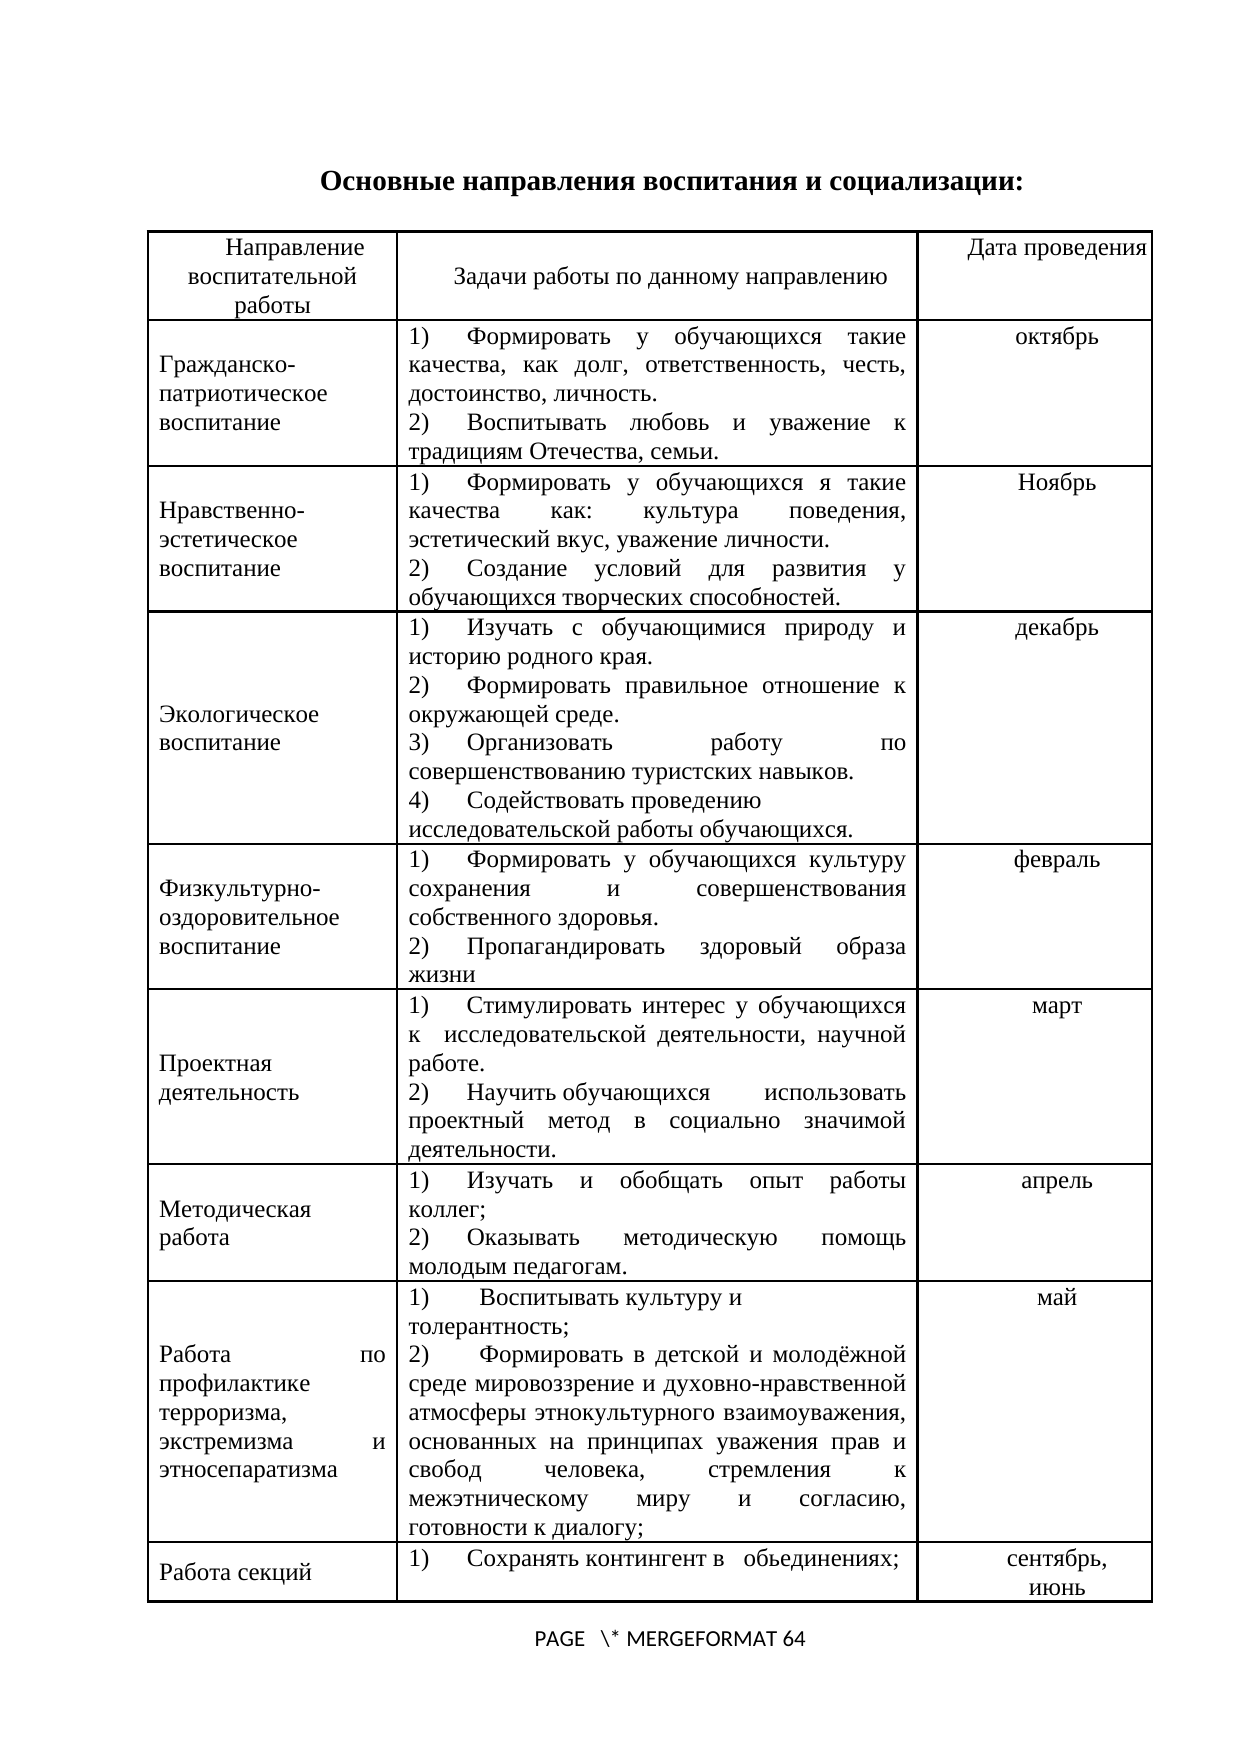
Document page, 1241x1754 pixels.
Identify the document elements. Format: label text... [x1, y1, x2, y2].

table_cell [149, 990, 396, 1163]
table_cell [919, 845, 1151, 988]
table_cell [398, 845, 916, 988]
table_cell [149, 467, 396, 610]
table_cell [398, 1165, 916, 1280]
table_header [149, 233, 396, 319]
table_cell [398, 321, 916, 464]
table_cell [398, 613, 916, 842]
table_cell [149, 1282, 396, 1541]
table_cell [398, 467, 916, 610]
text Основные направления воспитания и социализации: [148, 163, 1152, 197]
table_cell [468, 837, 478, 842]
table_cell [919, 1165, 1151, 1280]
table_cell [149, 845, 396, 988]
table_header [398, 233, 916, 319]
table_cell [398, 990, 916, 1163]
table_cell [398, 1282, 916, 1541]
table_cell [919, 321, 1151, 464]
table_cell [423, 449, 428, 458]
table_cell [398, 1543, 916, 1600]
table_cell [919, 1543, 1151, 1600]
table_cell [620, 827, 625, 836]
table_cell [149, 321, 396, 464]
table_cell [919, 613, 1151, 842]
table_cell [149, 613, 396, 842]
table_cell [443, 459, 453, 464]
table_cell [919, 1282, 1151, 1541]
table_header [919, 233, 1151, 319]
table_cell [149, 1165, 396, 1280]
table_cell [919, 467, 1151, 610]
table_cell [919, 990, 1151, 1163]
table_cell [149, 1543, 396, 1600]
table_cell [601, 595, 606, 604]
